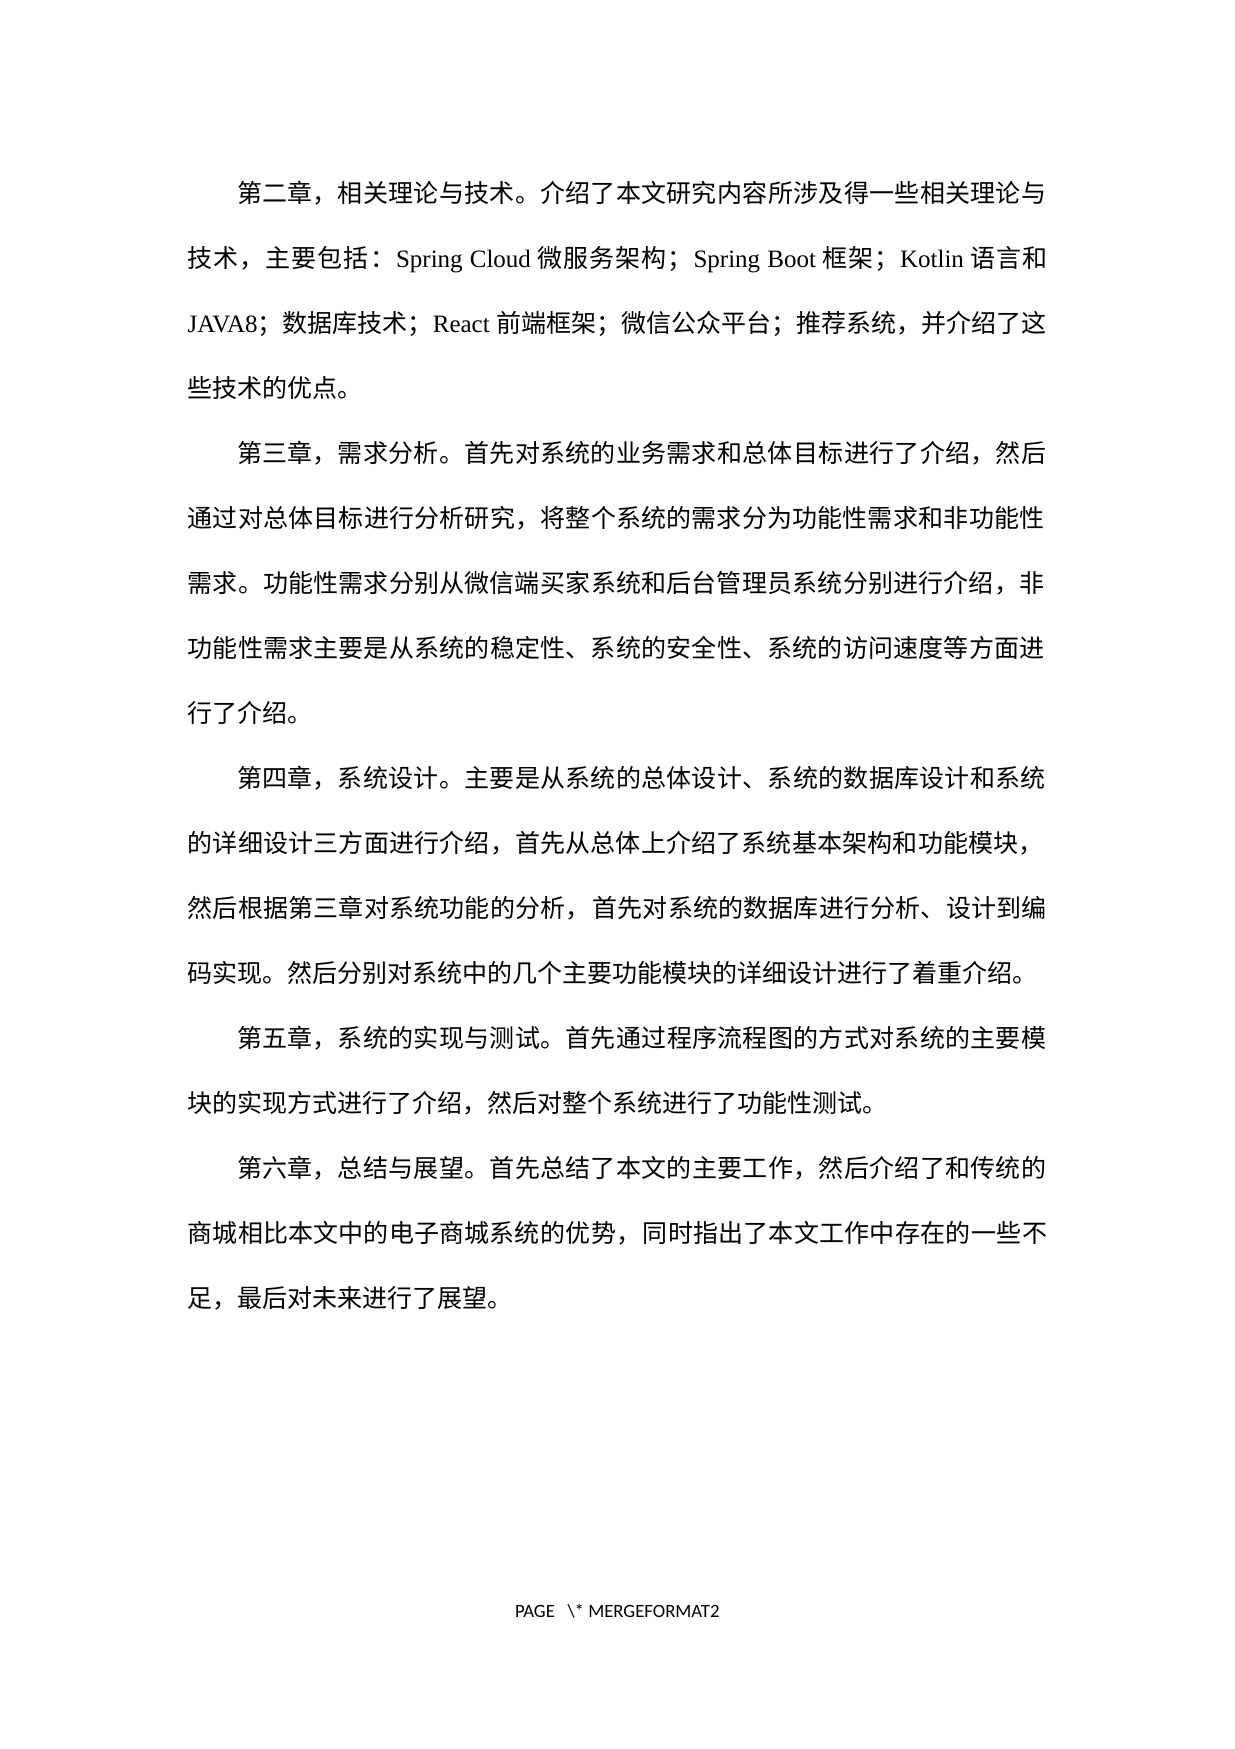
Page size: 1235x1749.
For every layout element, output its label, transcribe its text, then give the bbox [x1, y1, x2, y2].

list ，系统设计。主要是从系统的总体设计、系统的数据库设计和系统的详细设计三方面进行介绍，首先从总体上介绍了系统基本架构和功能模块，然后根据第三章对系统功能的分析，首先对系统的数据库进行分析、设计到编码实现。然后分别对系统中的几个主要功能模块的详细设计进行了着重介绍。 [187, 744, 1047, 1004]
list ，需求分析。首先对系统的业务需求和总体目标进行了介绍，然后通过对总体目标进行分析研究，将整个系统的需求分为功能性需求和非功能性需求。功能性需求分别从微信端买家系统和后台管理员系统分别进行介绍，非功能性需求主要是从系统的稳定性、系统的安全性、系统的访问速度等方面进行了介绍。 [187, 419, 1047, 744]
list ，相关理论与技术。介绍了本文研究内容所涉及得一些相关理论与技术，主要包括：Spring Cloud微服务架构；Spring Boot框架；Kotlin语言和JAVA8；数据库技术；React 前端框架；微信公众平台；推荐系统，并介绍了这些技术的优点。 [187, 159, 1047, 419]
list ，系统的实现与测试。首先通过程序流程图的方式对系统的主要模块的实现方式进行了介绍，然后对整个系统进行了功能性测试。 [187, 1004, 1047, 1134]
list ，总结与展望。首先总结了本文的主要工作，然后介绍了和传统的商城相比本文中的电子商城系统的优势，同时指出了本文工作中存在的一些不足，最后对未来进行了展望。 [187, 1134, 1047, 1329]
